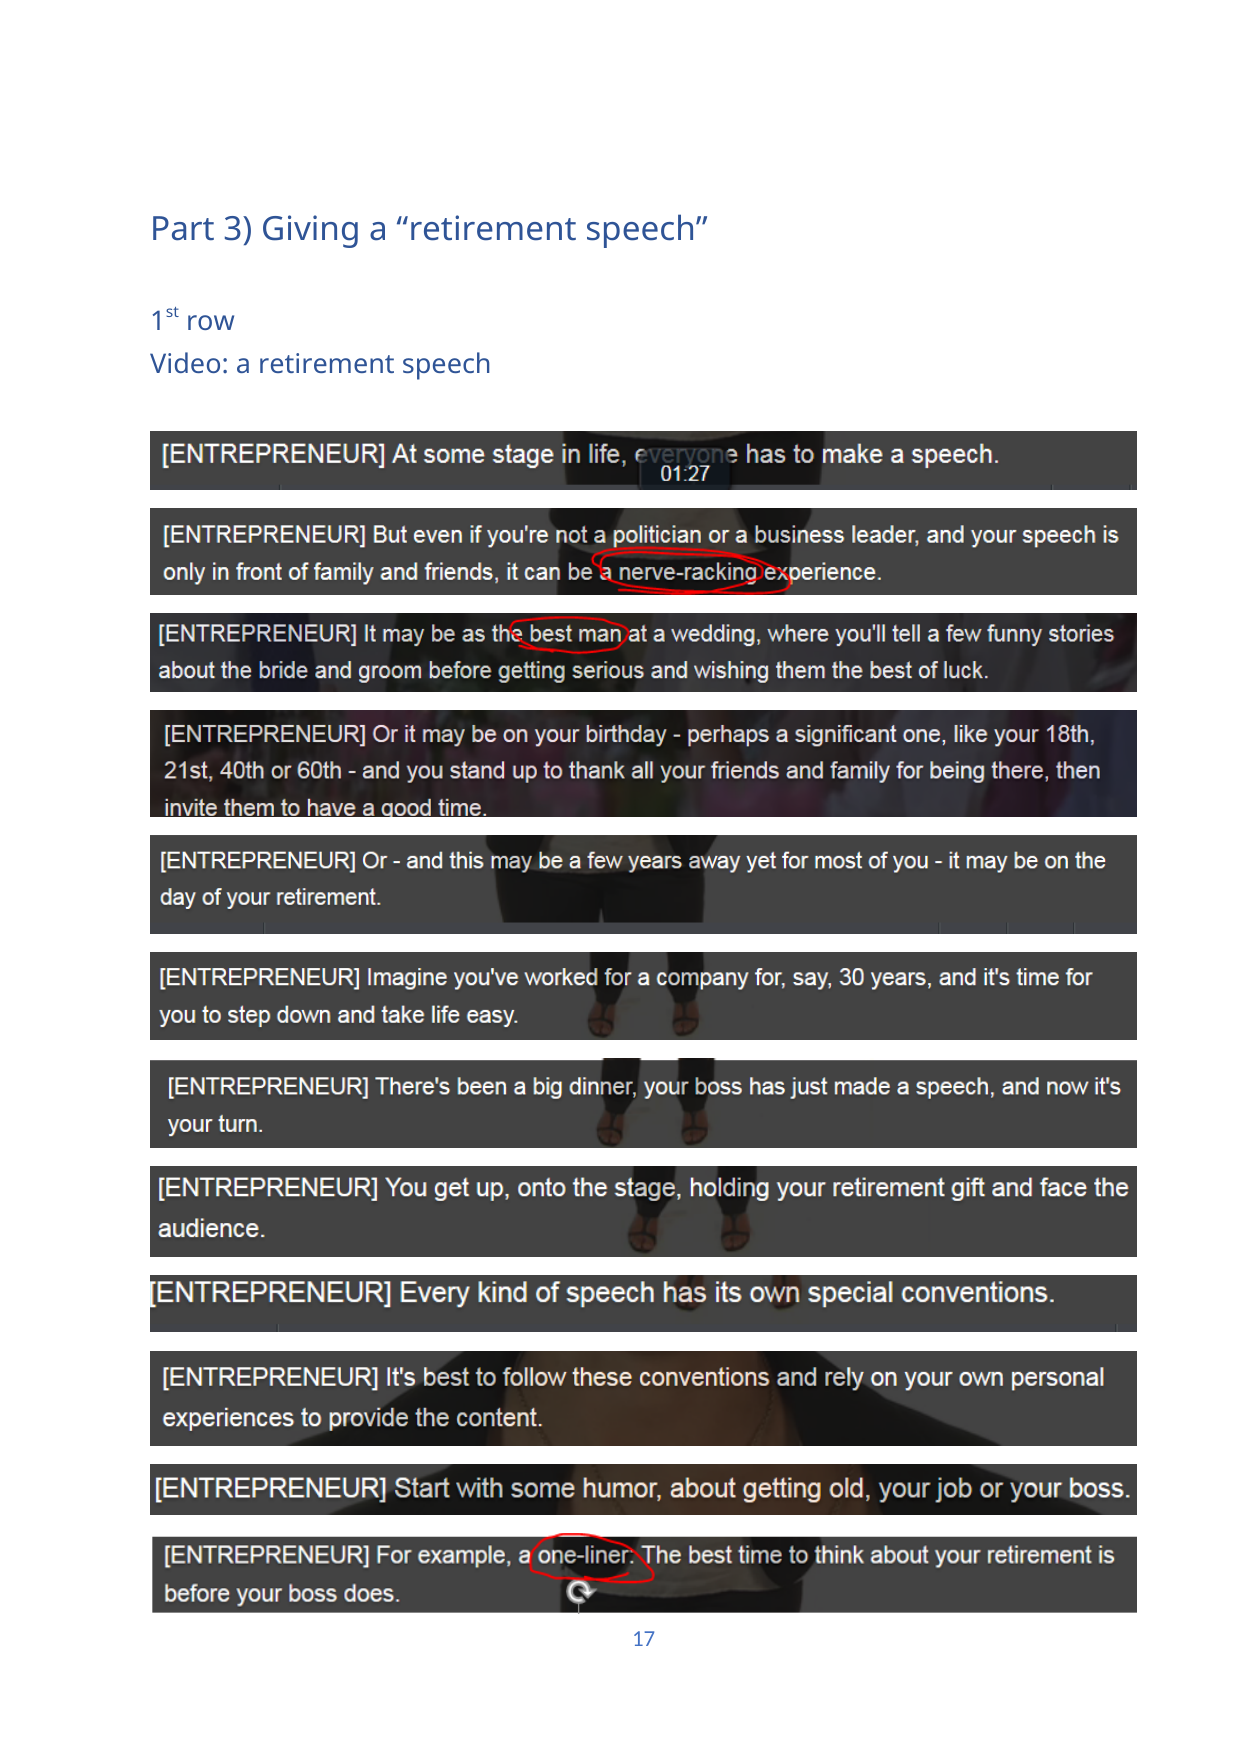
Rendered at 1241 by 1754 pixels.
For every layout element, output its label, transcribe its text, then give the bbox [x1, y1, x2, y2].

picture [150, 952, 1137, 1040]
picture [150, 710, 1137, 817]
subtitle Video: a retirement speech [150, 345, 1137, 382]
picture [150, 1464, 1137, 1515]
subtitle 1st row [150, 301, 1137, 338]
picture [150, 1351, 1137, 1446]
picture [150, 508, 1137, 595]
picture [150, 1533, 1137, 1614]
picture [150, 431, 1137, 490]
picture [150, 1166, 1137, 1257]
subtitle Part 3) Giving a “retirement speech” [150, 205, 1137, 251]
picture [150, 1058, 1137, 1148]
picture [150, 835, 1137, 934]
picture [150, 613, 1137, 692]
picture [150, 1275, 1137, 1332]
